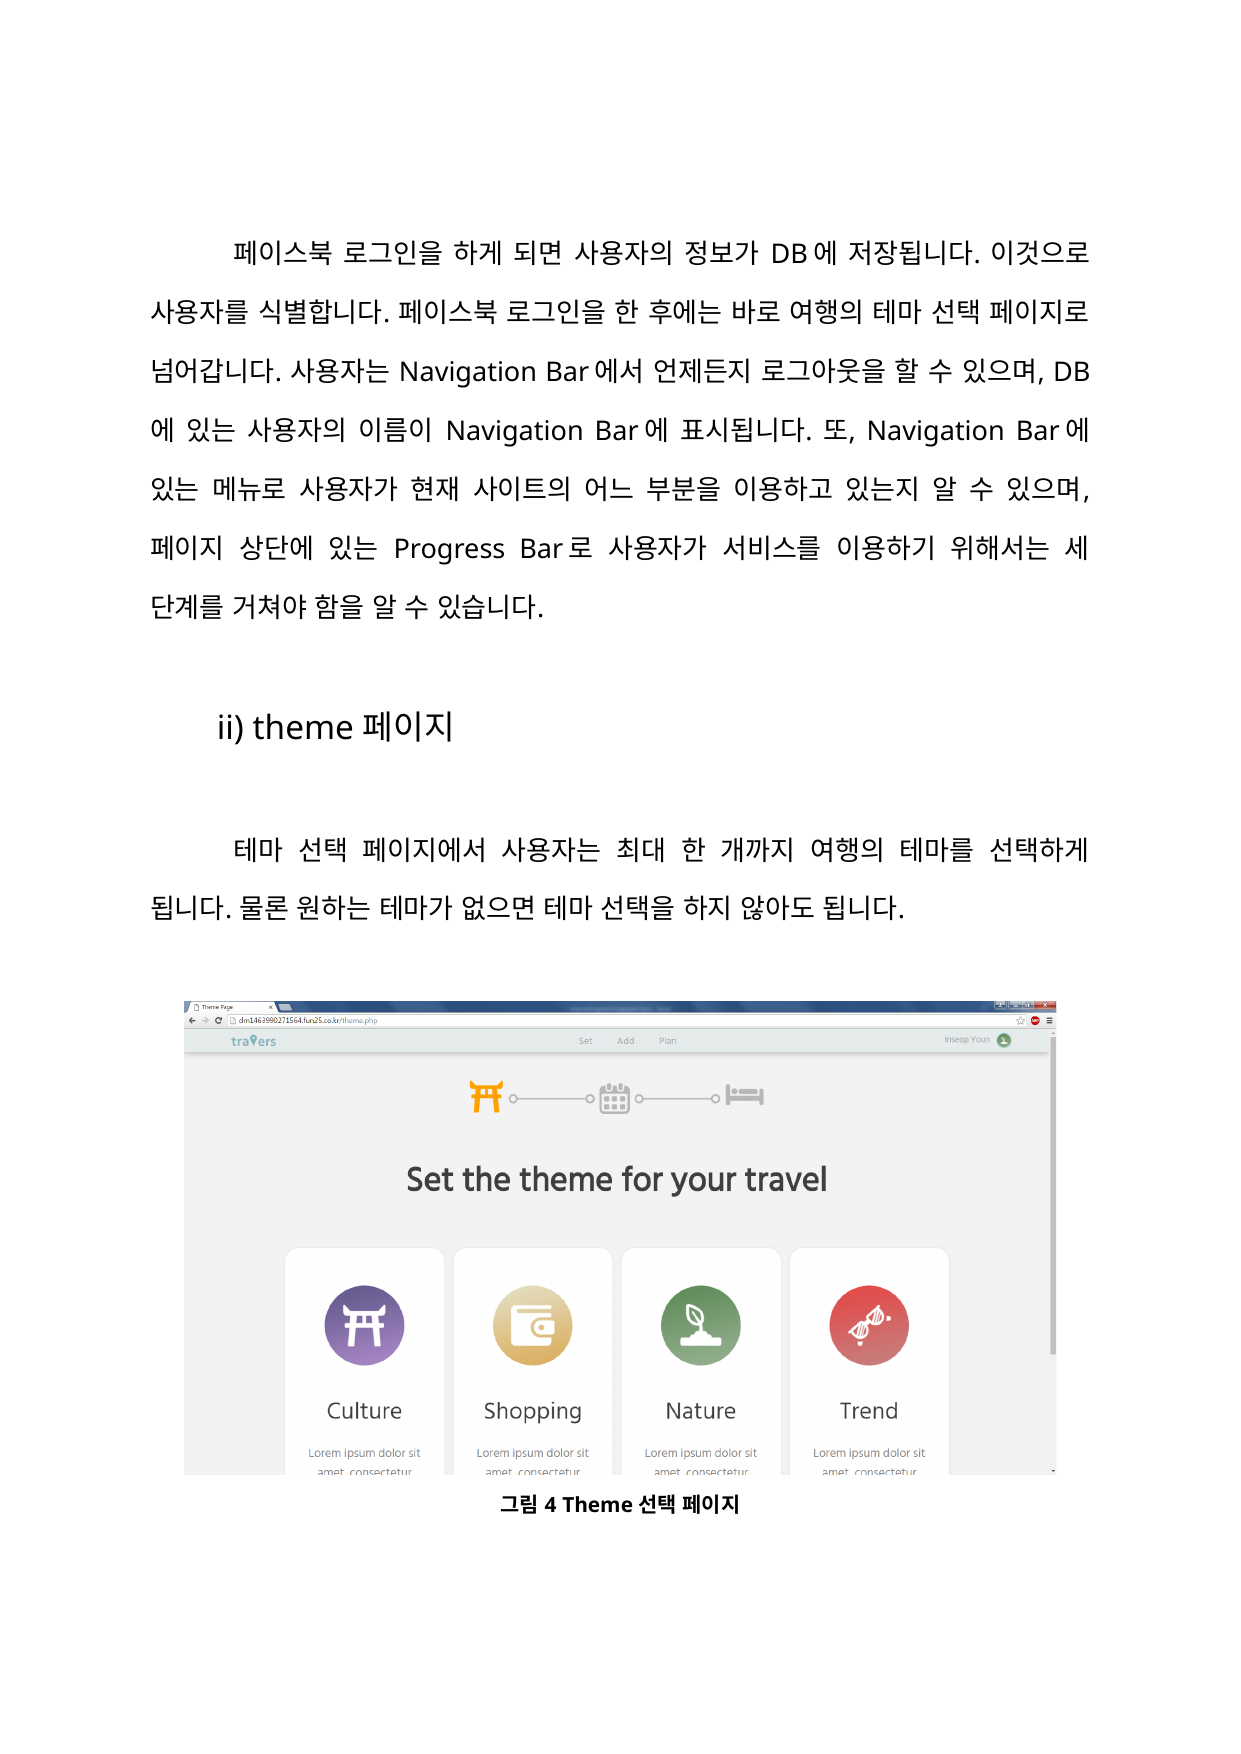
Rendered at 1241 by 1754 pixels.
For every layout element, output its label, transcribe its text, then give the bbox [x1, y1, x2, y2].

picture [184, 1001, 1057, 1475]
text 페이스북 로그인을 하게 되면 사용자의 정보가 DB에 저장됩니다. 이것으로 사용자를 식별합니다. 페이스북 로그인을 한 후에는 바로 여행의 테마 선택 페이지로 넘어갑니다. 사용자는 Navigation Bar에서 언제든지 로그아웃을 할 수 있으며, DB에 있는 사용자의 이름이 Navigation Bar에 표시됩니다. 또, Navigation Bar에 있는 메뉴로 사용자가 현재 사이트의 어느 부분을 이용하고 있는지 알 수 있으며, 페이지 상단에 있는 Progress Bar로 사용자가 서비스를 이용하기 위해서는 세 단계를 거쳐야 함을 알 수 있습니다. [150, 232, 1090, 626]
text 그림 4 Theme 선택 페이지 [150, 1488, 1090, 1519]
text ii) theme 페이지 [150, 701, 1090, 749]
text 테마 선택 페이지에서 사용자는 최대 한 개까지 여행의 테마를 선택하게 됩니다. 물론 원하는 테마가 없으면 테마 선택을 하지 않아도 됩니다. [150, 828, 1090, 927]
